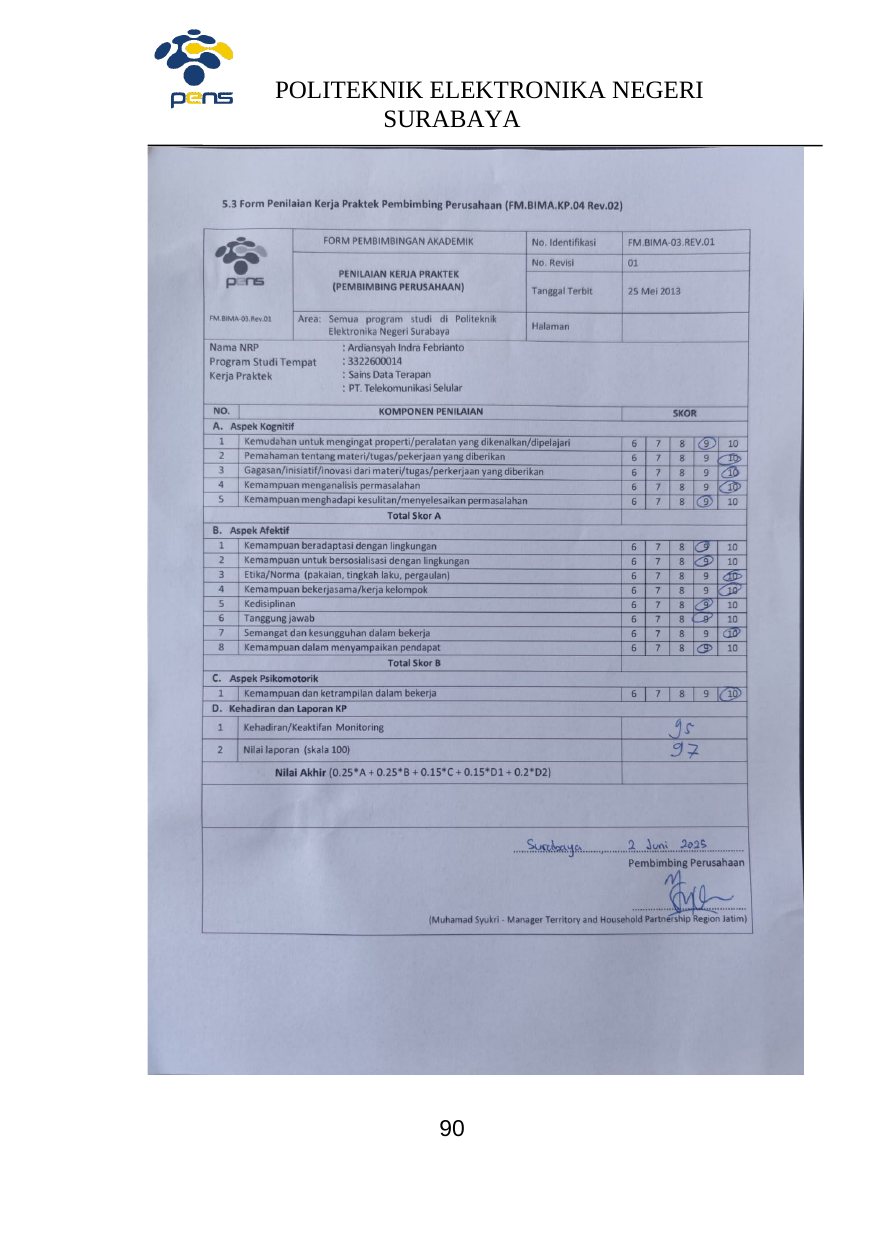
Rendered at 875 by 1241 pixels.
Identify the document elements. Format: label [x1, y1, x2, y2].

picture [147, 147, 804, 1075]
picture [147, 22, 242, 117]
